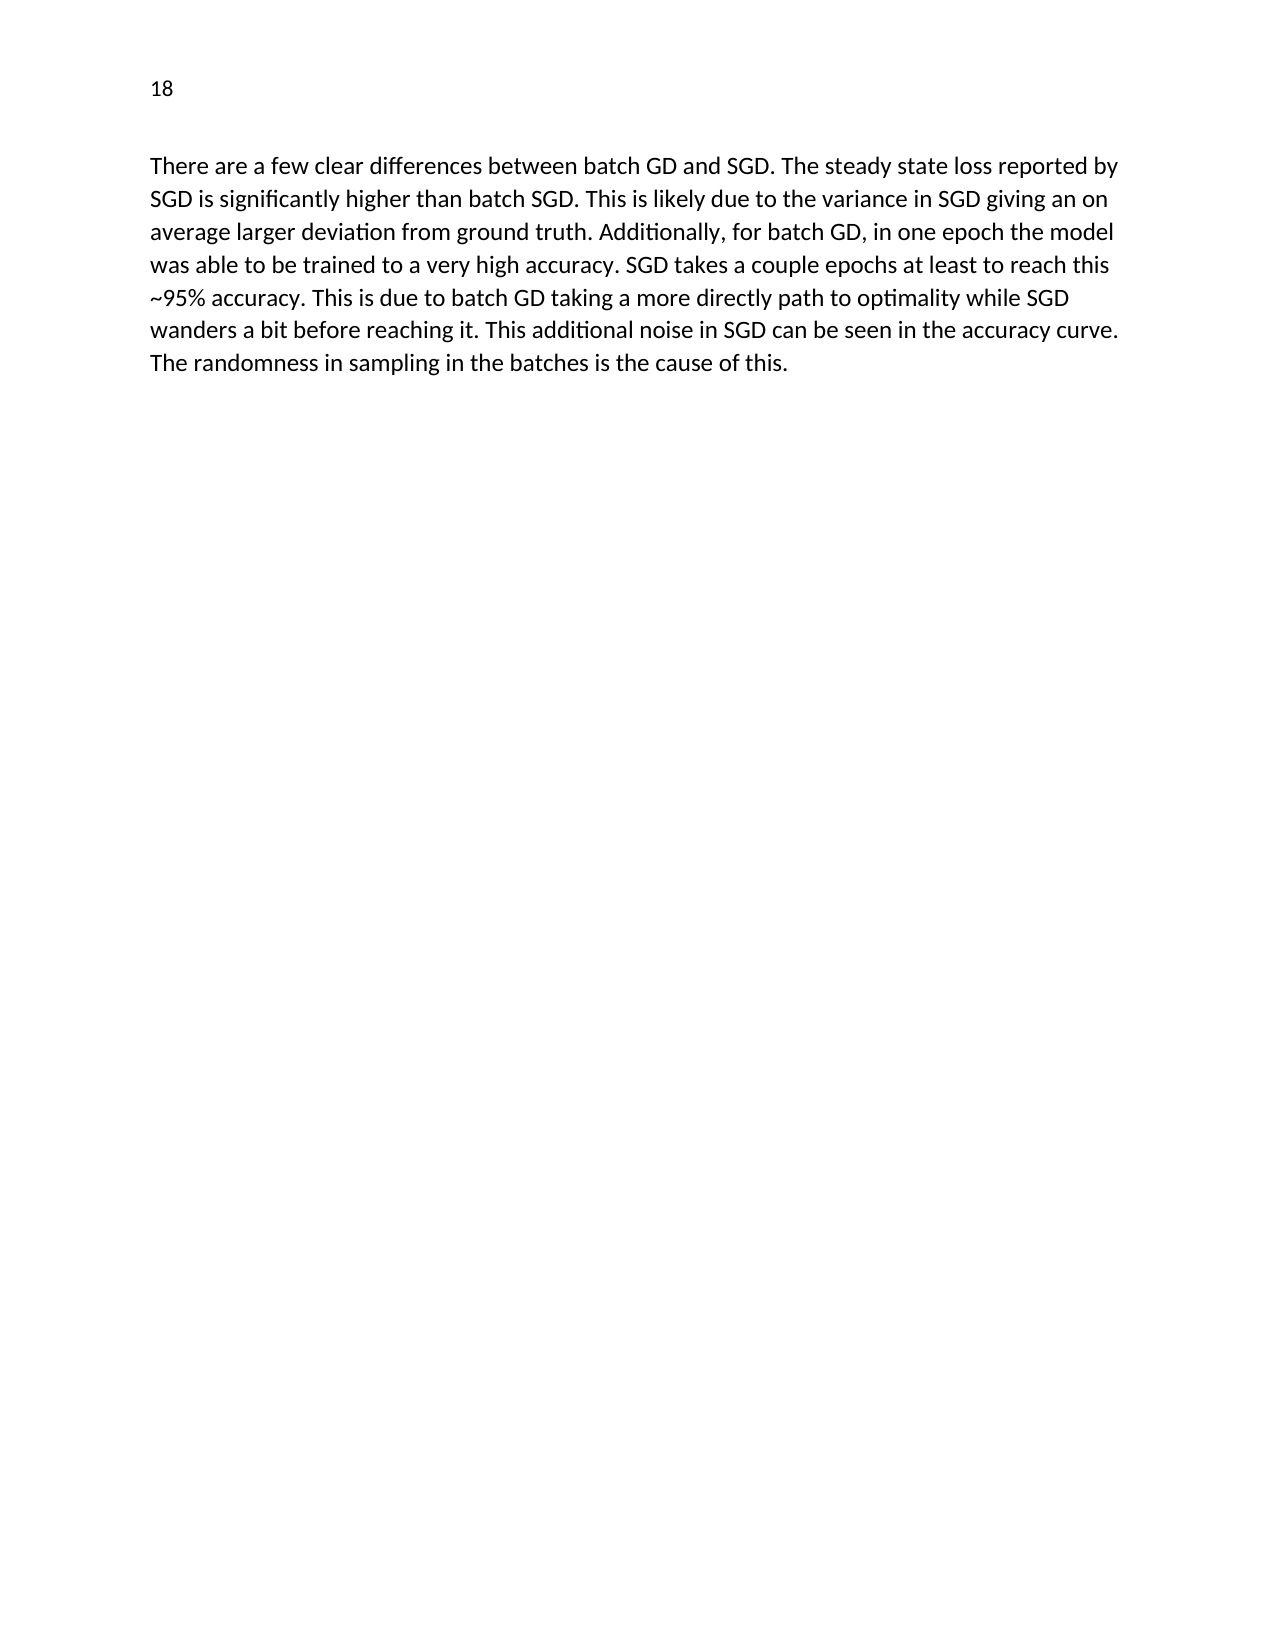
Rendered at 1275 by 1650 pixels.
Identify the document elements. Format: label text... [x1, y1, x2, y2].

text There are a few clear differences between batch GD and SGD. The steady state loss reported by SGD is significantly higher than batch SGD. This is likely due to the variance in SGD giving an on average larger deviation from ground truth. Additionally, for batch GD, in one epoch the model was able to be trained to a very high accuracy. SGD takes a couple epochs at least to reach this ~95% accuracy. This is due to batch GD taking a more directly path to optimality while SGD wanders a bit before reaching it. This additional noise in SGD can be seen in the accuracy curve. The randomness in sampling in the batches is the cause of this. [150, 150, 1125, 378]
